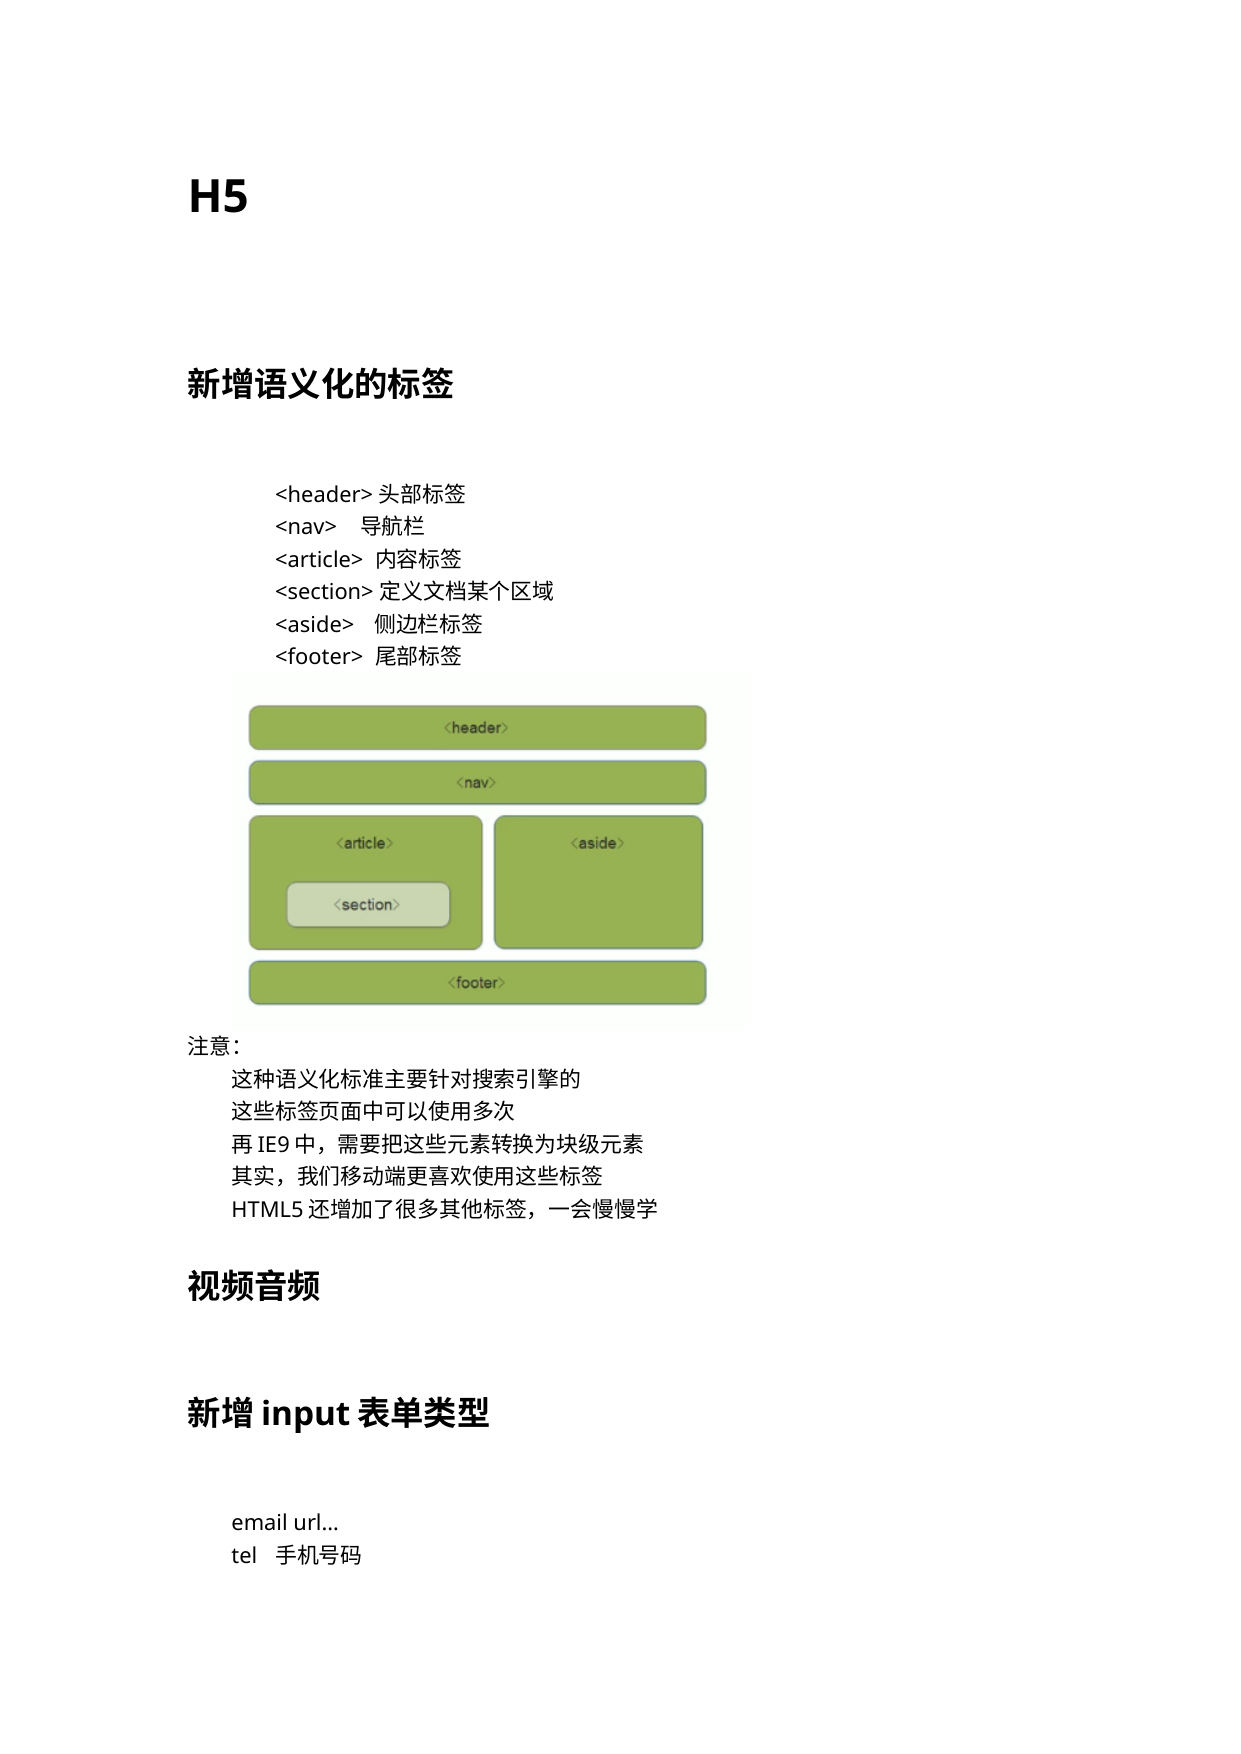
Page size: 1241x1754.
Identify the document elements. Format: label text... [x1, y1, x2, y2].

text 其实，我们移动端更喜欢使用这些标签 [187, 1159, 1053, 1191]
subtitle 视频音频 [187, 1251, 1053, 1316]
text HTML5还增加了很多其他标签，一会慢慢学 [187, 1191, 1053, 1224]
text <article> 内容标签 [187, 541, 1053, 574]
text <aside> 侧边栏标签 [187, 606, 1053, 639]
text 再IE9中，需要把这些元素转换为块级元素 [187, 1126, 1053, 1159]
subtitle 新增语义化的标签 [187, 349, 1053, 414]
text <section> 定义文档某个区域 [187, 574, 1053, 606]
subtitle 新增input表单类型 [187, 1378, 1053, 1443]
picture [231, 671, 749, 1029]
text <footer> 尾部标签 [187, 639, 1053, 671]
text email url… [187, 1506, 1053, 1538]
text 这些标签页面中可以使用多次 [187, 1094, 1053, 1126]
text 注意： [187, 1029, 1053, 1061]
text 这种语义化标准主要针对搜索引擎的 [187, 1061, 1053, 1094]
text tel 手机号码 [187, 1538, 1053, 1571]
text <header> 头部标签 [187, 476, 1053, 509]
subtitle H5 [187, 162, 1053, 227]
text <nav> 导航栏 [187, 509, 1053, 541]
